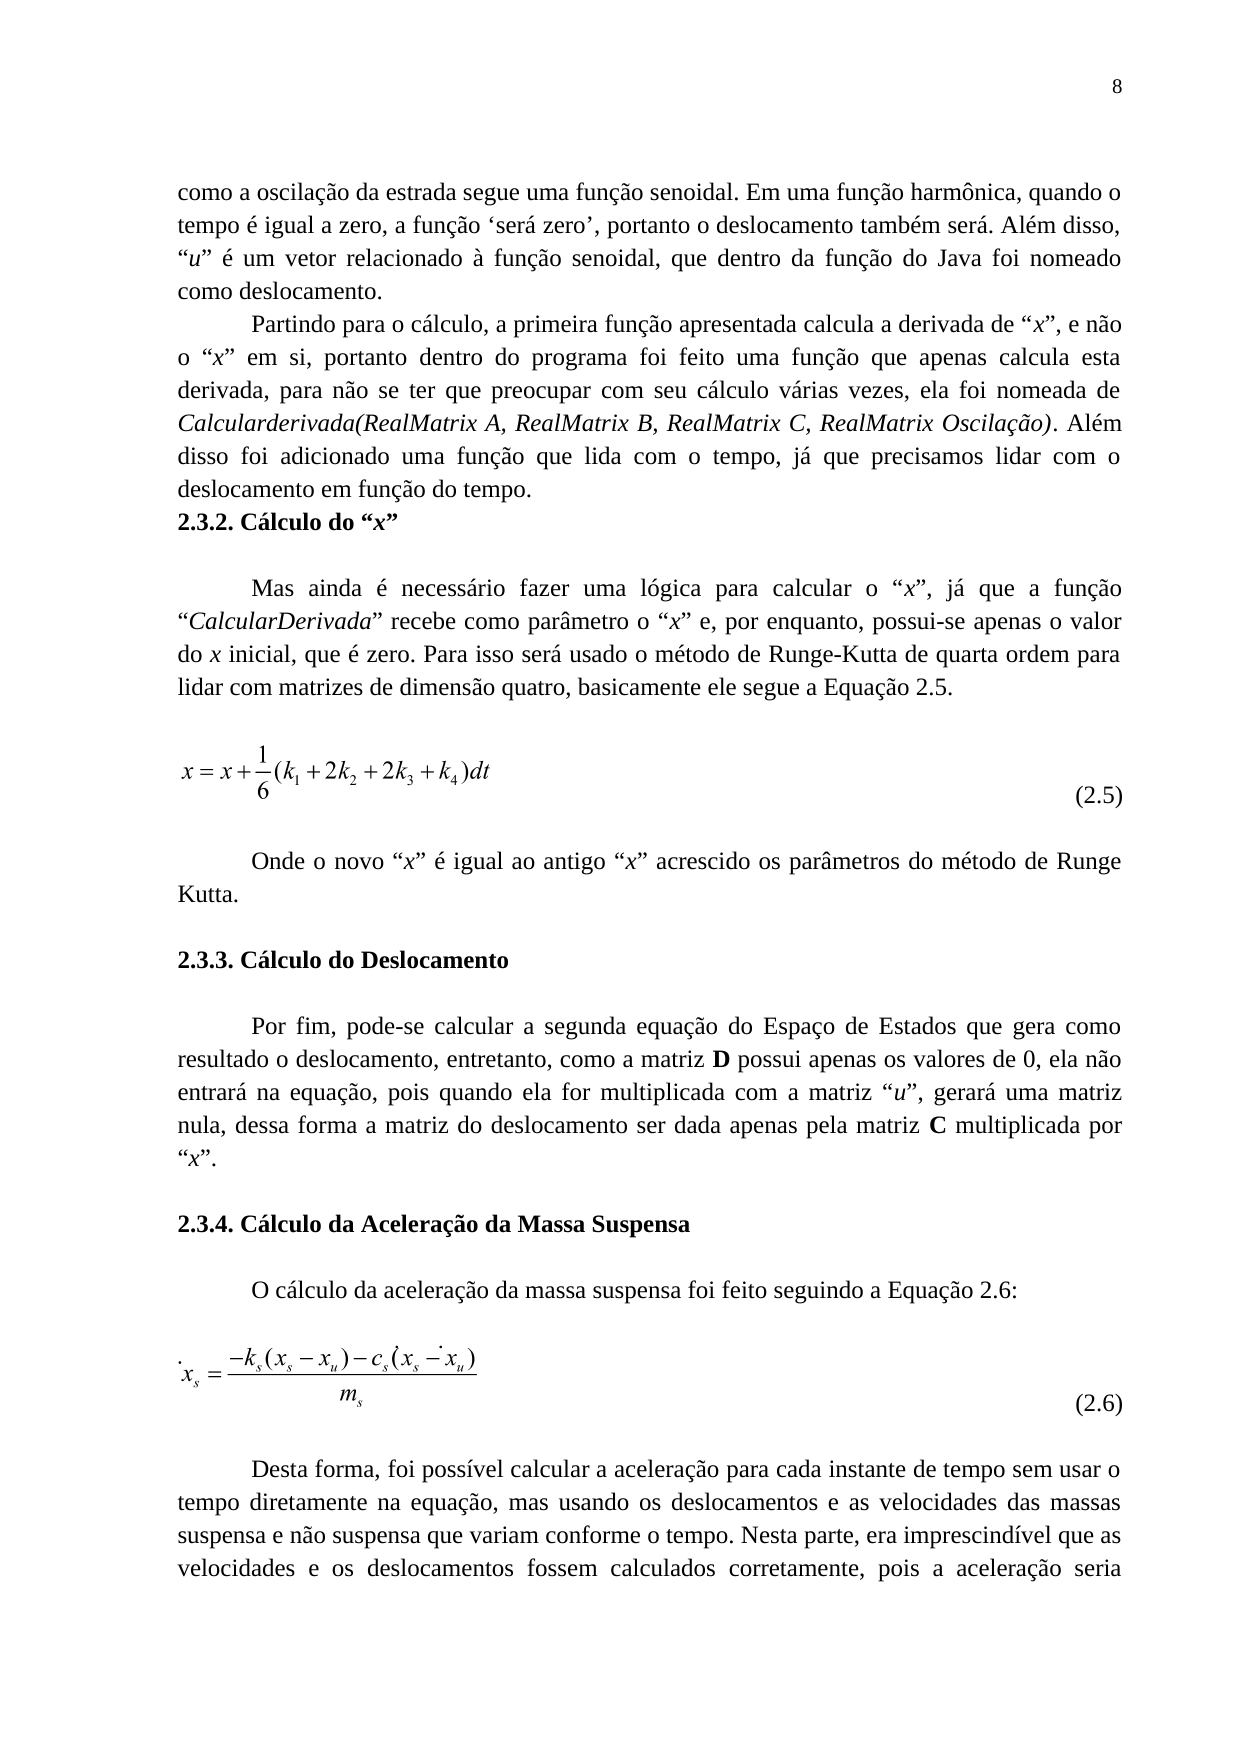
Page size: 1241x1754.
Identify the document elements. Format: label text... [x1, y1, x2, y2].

text 2.3.3. Cálculo do Deslocamento [177, 945, 1122, 974]
text Onde o novo “x” é igual ao antigo “x” acrescido os parâmetros do método de Runge Kutta. [177, 846, 1122, 908]
text Partindo para o cálculo, a primeira função apresentada calcula a derivada de “x”, e não o “x” em si, portanto dentro do programa foi feito uma função que apenas calcula esta derivada, para não se ter que preocupar com seu cálculo várias vezes, ela foi nomeada de Calcularderivada(RealMatrix A, RealMatrix B, RealMatrix C, RealMatrix Oscilação). Além disso foi adicionado uma função que lida com o tempo, já que precisamos lidar com o deslocamento em função do tempo. [177, 309, 1122, 503]
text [177, 177, 1122, 305]
picture [177, 1341, 482, 1412]
text Mas ainda é necessário fazer uma lógica para calcular o “x”, já que a função “CalcularDerivada” recebe como parâmetro o “x” e, por enquanto, possui-se apenas o valor do x inicial, que é zero. Para isso será usado o método de Runge-Kutta de quarta ordem para lidar com matrizes de dimensão quatro, basicamente ele segue a Equação 2.5. [177, 573, 1122, 701]
text 2.3.2. Cálculo do “x” [177, 507, 1122, 536]
text O cálculo da aceleração da massa suspensa foi feito seguindo a Equação 2.6: [177, 1275, 1122, 1304]
picture [177, 738, 495, 804]
text Por fim, pode-se calcular a segunda equação do Espaço de Estados que gera como resultado o deslocamento, entretanto, como a matriz D possui apenas os valores de 0, ela não entrará na equação, pois quando ela for multiplicada com a matriz “u”, gerará uma matriz nula, dessa forma a matriz do deslocamento ser dada apenas pela matriz C multiplicada por “x”. [177, 1011, 1122, 1172]
text 2.3.4. Cálculo da Aceleração da Massa Suspensa [177, 1209, 1122, 1238]
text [177, 1454, 1122, 1582]
